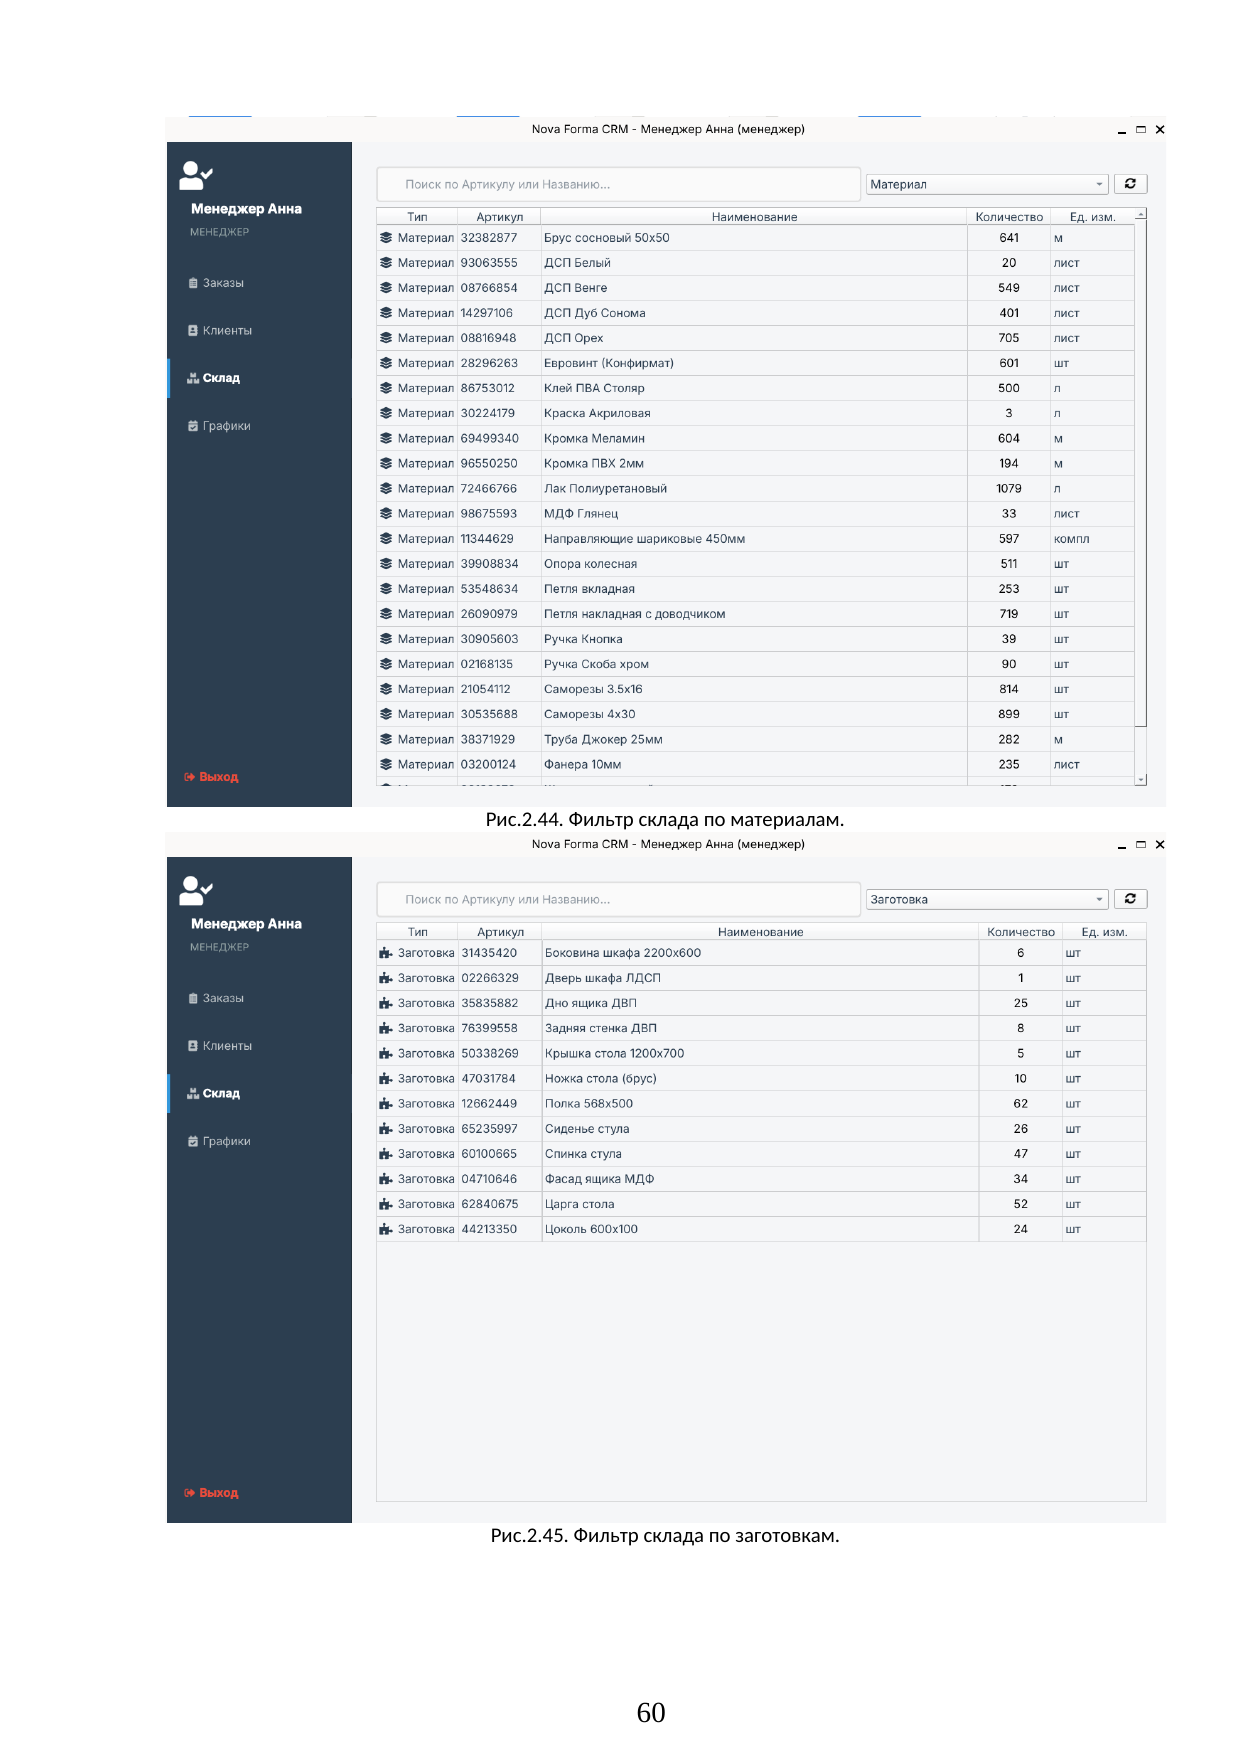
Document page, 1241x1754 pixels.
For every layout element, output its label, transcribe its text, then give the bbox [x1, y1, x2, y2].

text Рис.2.45. Фильтр склада по заготовкам. [150, 1522, 1181, 1548]
picture [165, 832, 1167, 1523]
picture [165, 116, 1167, 807]
